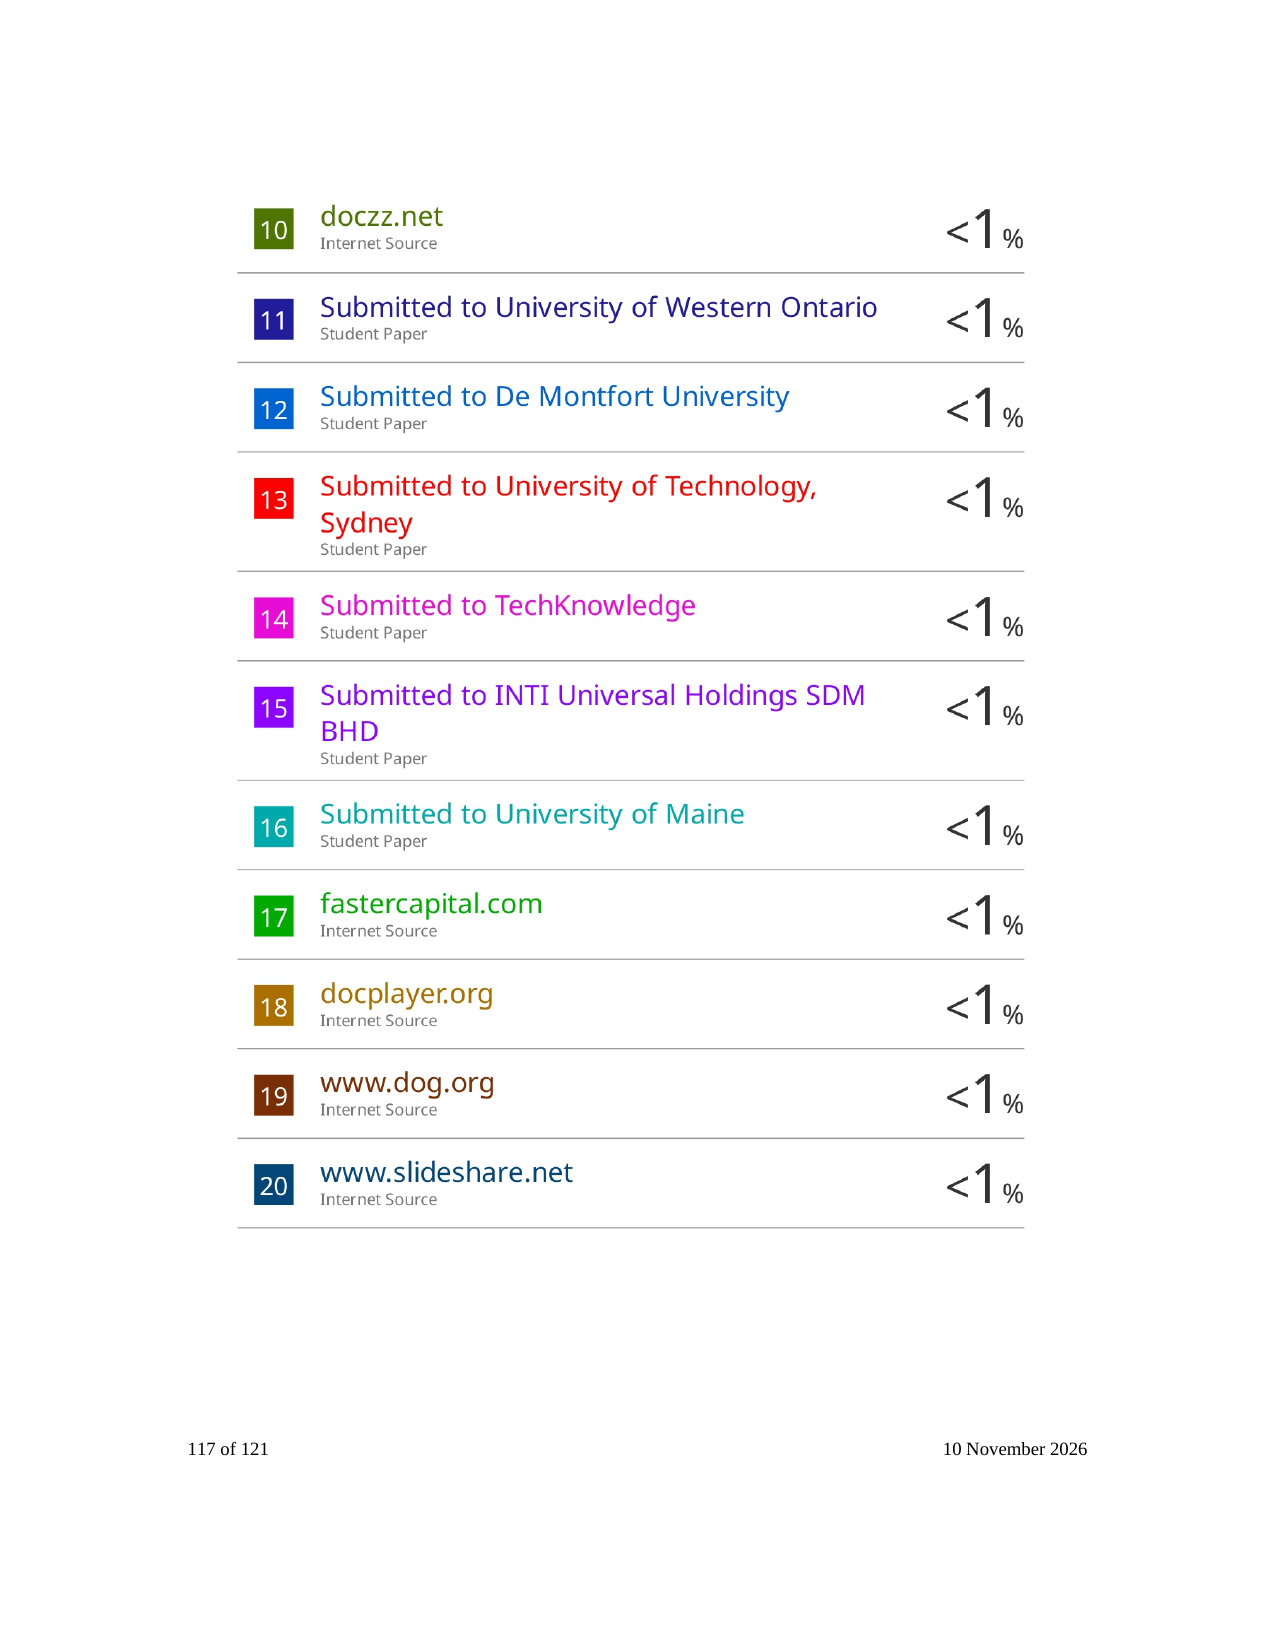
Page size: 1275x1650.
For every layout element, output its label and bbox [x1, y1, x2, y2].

picture [187, 150, 1088, 1315]
